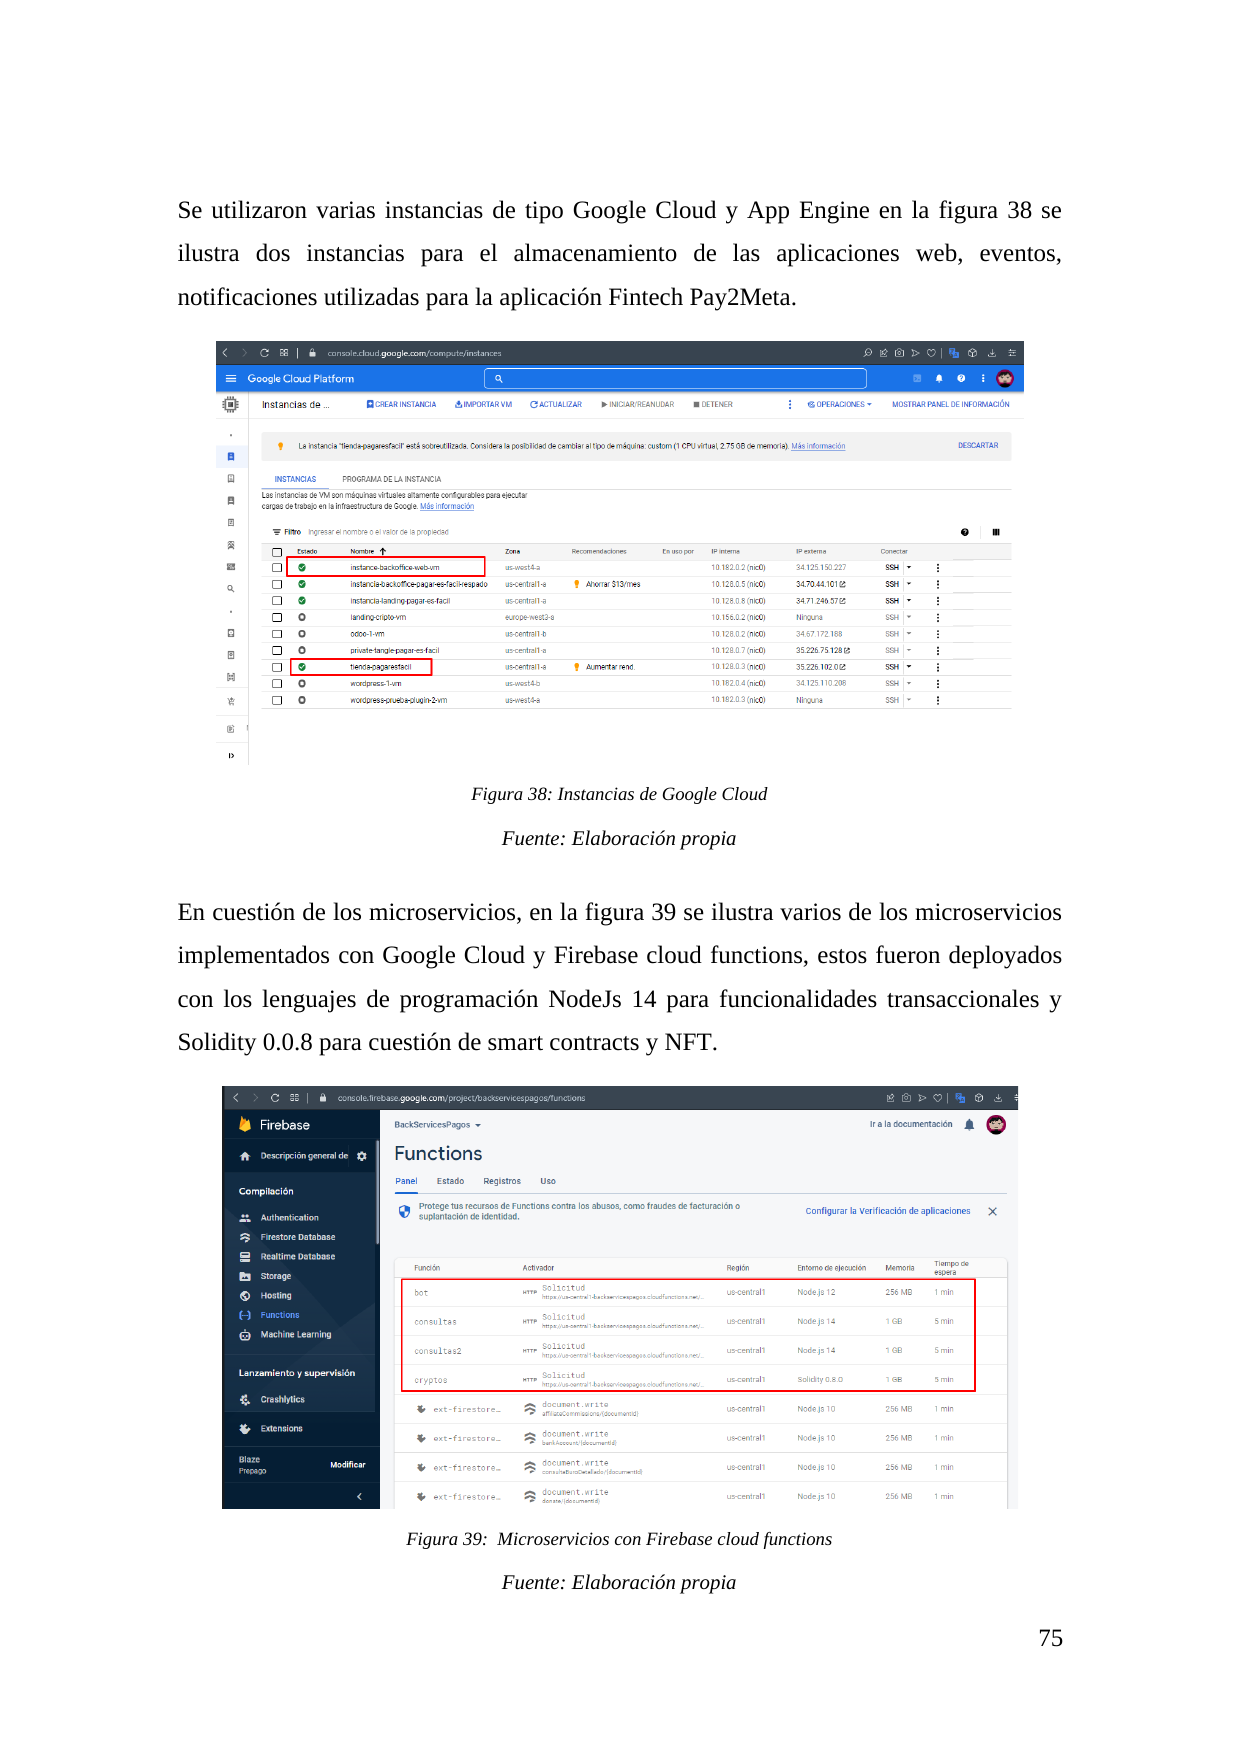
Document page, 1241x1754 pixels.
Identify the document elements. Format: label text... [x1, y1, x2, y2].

picture [222, 1086, 1019, 1509]
text Figura 39: Microservicios con Firebase cloud functions [177, 1528, 1063, 1549]
text Se utilizaron varias instancias de tipo Google Cloud y App Engine en la figura 38 se ilustra dos instancias para el almacenamiento de las aplicaciones web, eventos, notificaciones utilizadas para la aplicación Fintech Pay2Meta. [177, 195, 1063, 310]
text Fuente: Elaboración propia [177, 1570, 1063, 1594]
picture [216, 341, 1024, 765]
text Fuente: Elaboración propia [177, 826, 1063, 850]
text En cuestión de los microservicios, en la figura 39 se ilustra varios de los microservicios implementados con Google Cloud y Firebase cloud functions, estos fueron deployados con los lenguajes de programación NodeJs 14 para funcionalidades transaccionales y Solidity 0.0.8 para cuestión de smart contracts y NFT. [177, 897, 1063, 1056]
text Figura 38: Instancias de Google Cloud [177, 783, 1063, 805]
